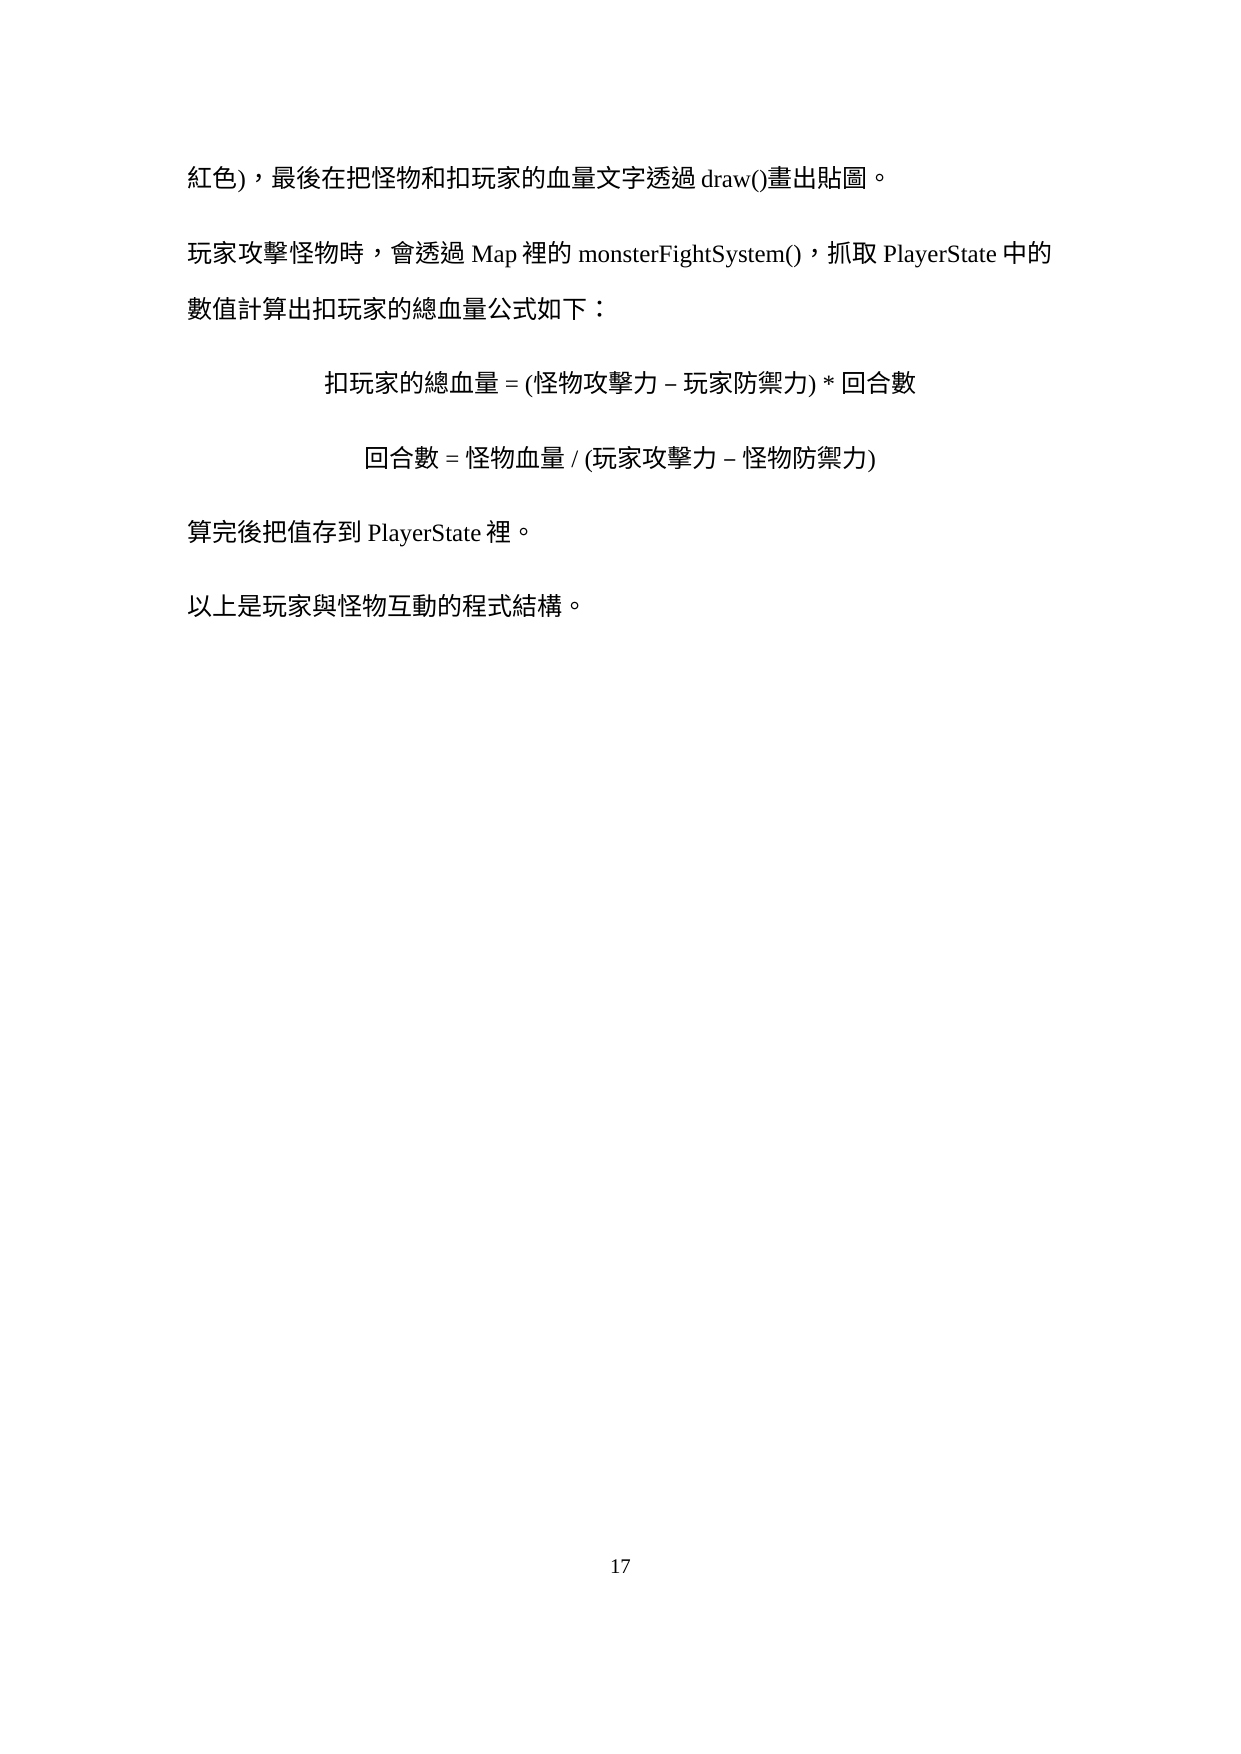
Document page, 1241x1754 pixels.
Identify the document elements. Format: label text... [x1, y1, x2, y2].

text 算完後把值存到PlayerState裡。 [187, 512, 1053, 549]
text 回合數 = 怪物血量 / (玩家攻擊力 – 怪物防禦力) [187, 437, 1053, 475]
text 玩家攻擊怪物時，會透過Map裡的monsterFightSystem()，抓取PlayerState中的數值計算出扣玩家的總血量公式如下： [187, 232, 1053, 326]
text 扣玩家的總血量 = (怪物攻擊力 – 玩家防禦力) * 回合數 [187, 363, 1053, 401]
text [187, 158, 1053, 196]
text 以上是玩家與怪物互動的程式結構。 [187, 586, 1053, 624]
